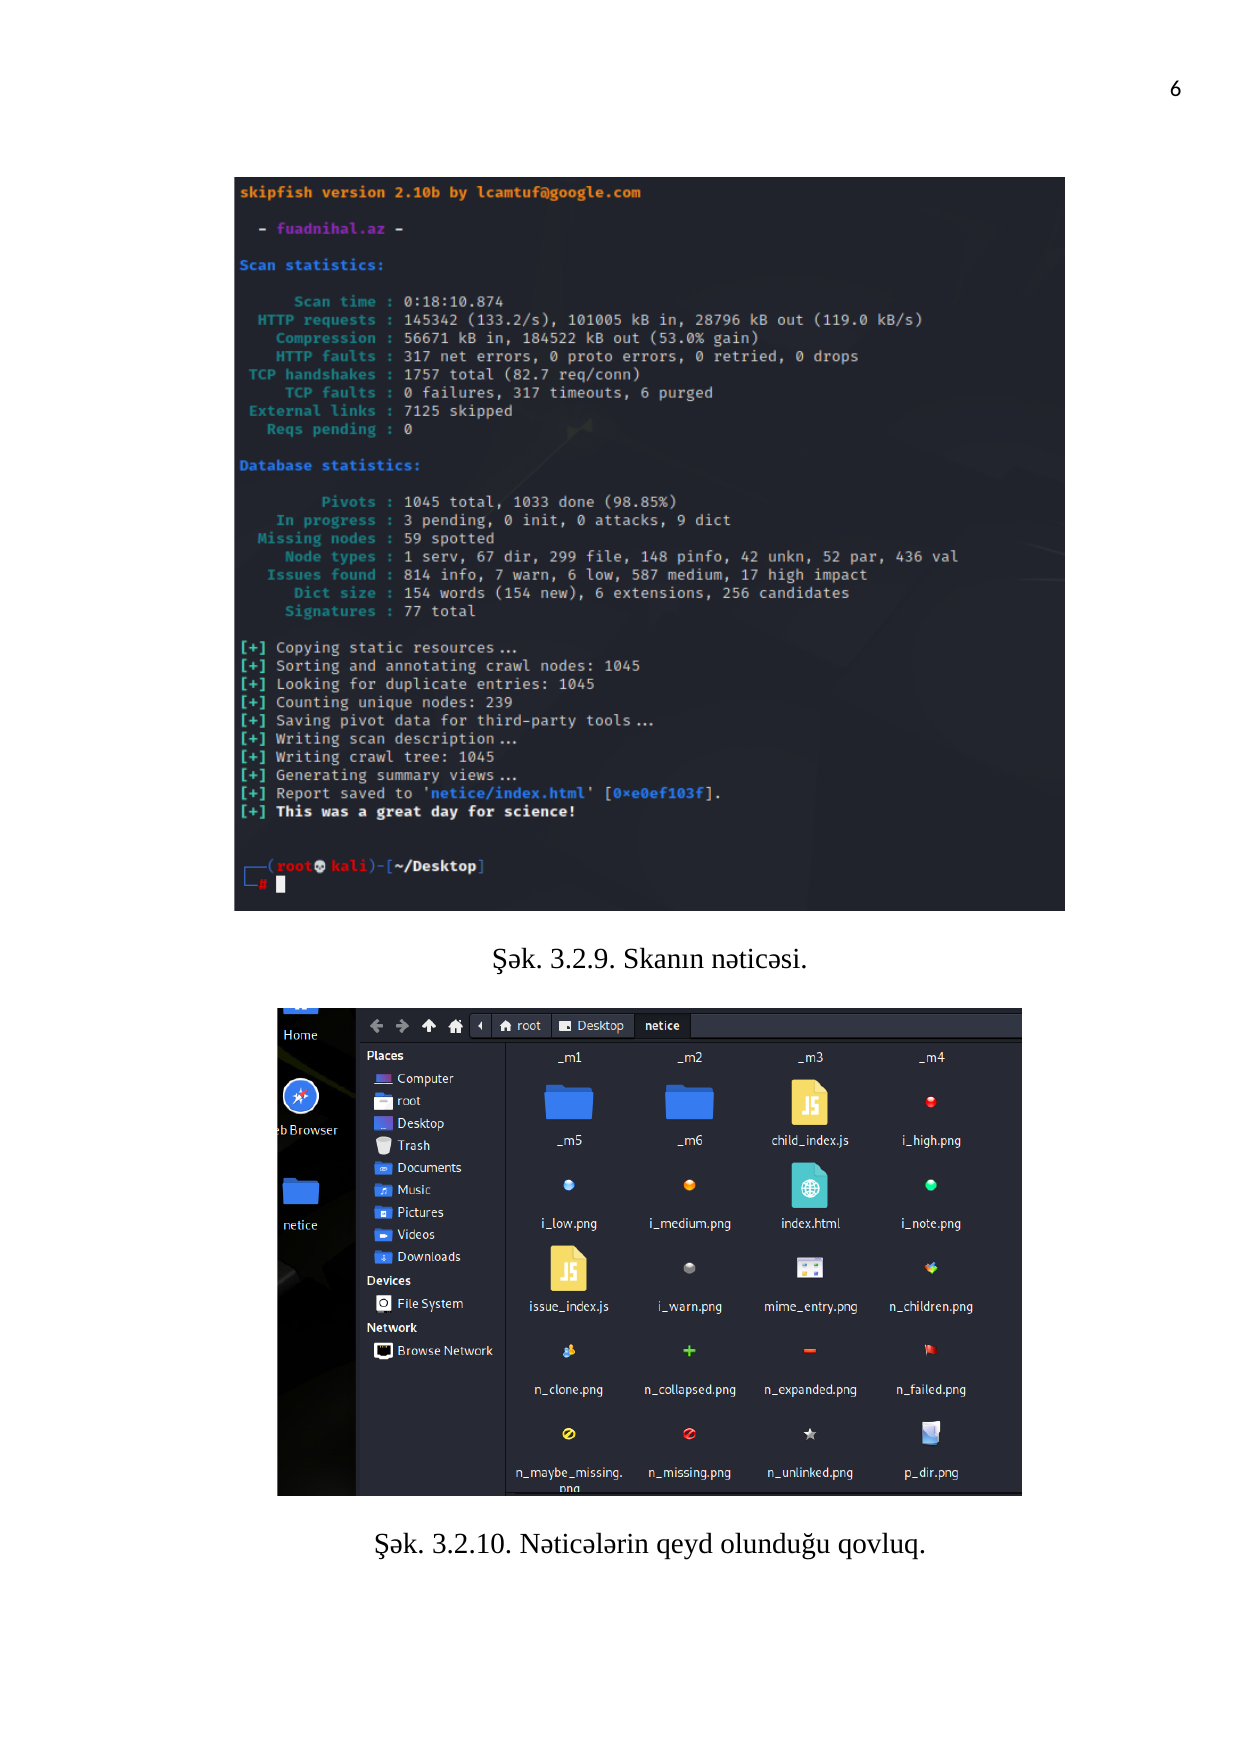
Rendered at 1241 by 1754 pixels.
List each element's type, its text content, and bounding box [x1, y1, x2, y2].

picture [277, 1008, 1022, 1496]
text Şək. 3.2.9. Skanın nəticəsi. [118, 942, 1181, 975]
text Şək. 3.2.10. Nəticələrin qeyd olunduğu qovluq. [118, 1526, 1181, 1601]
picture [234, 177, 1065, 911]
